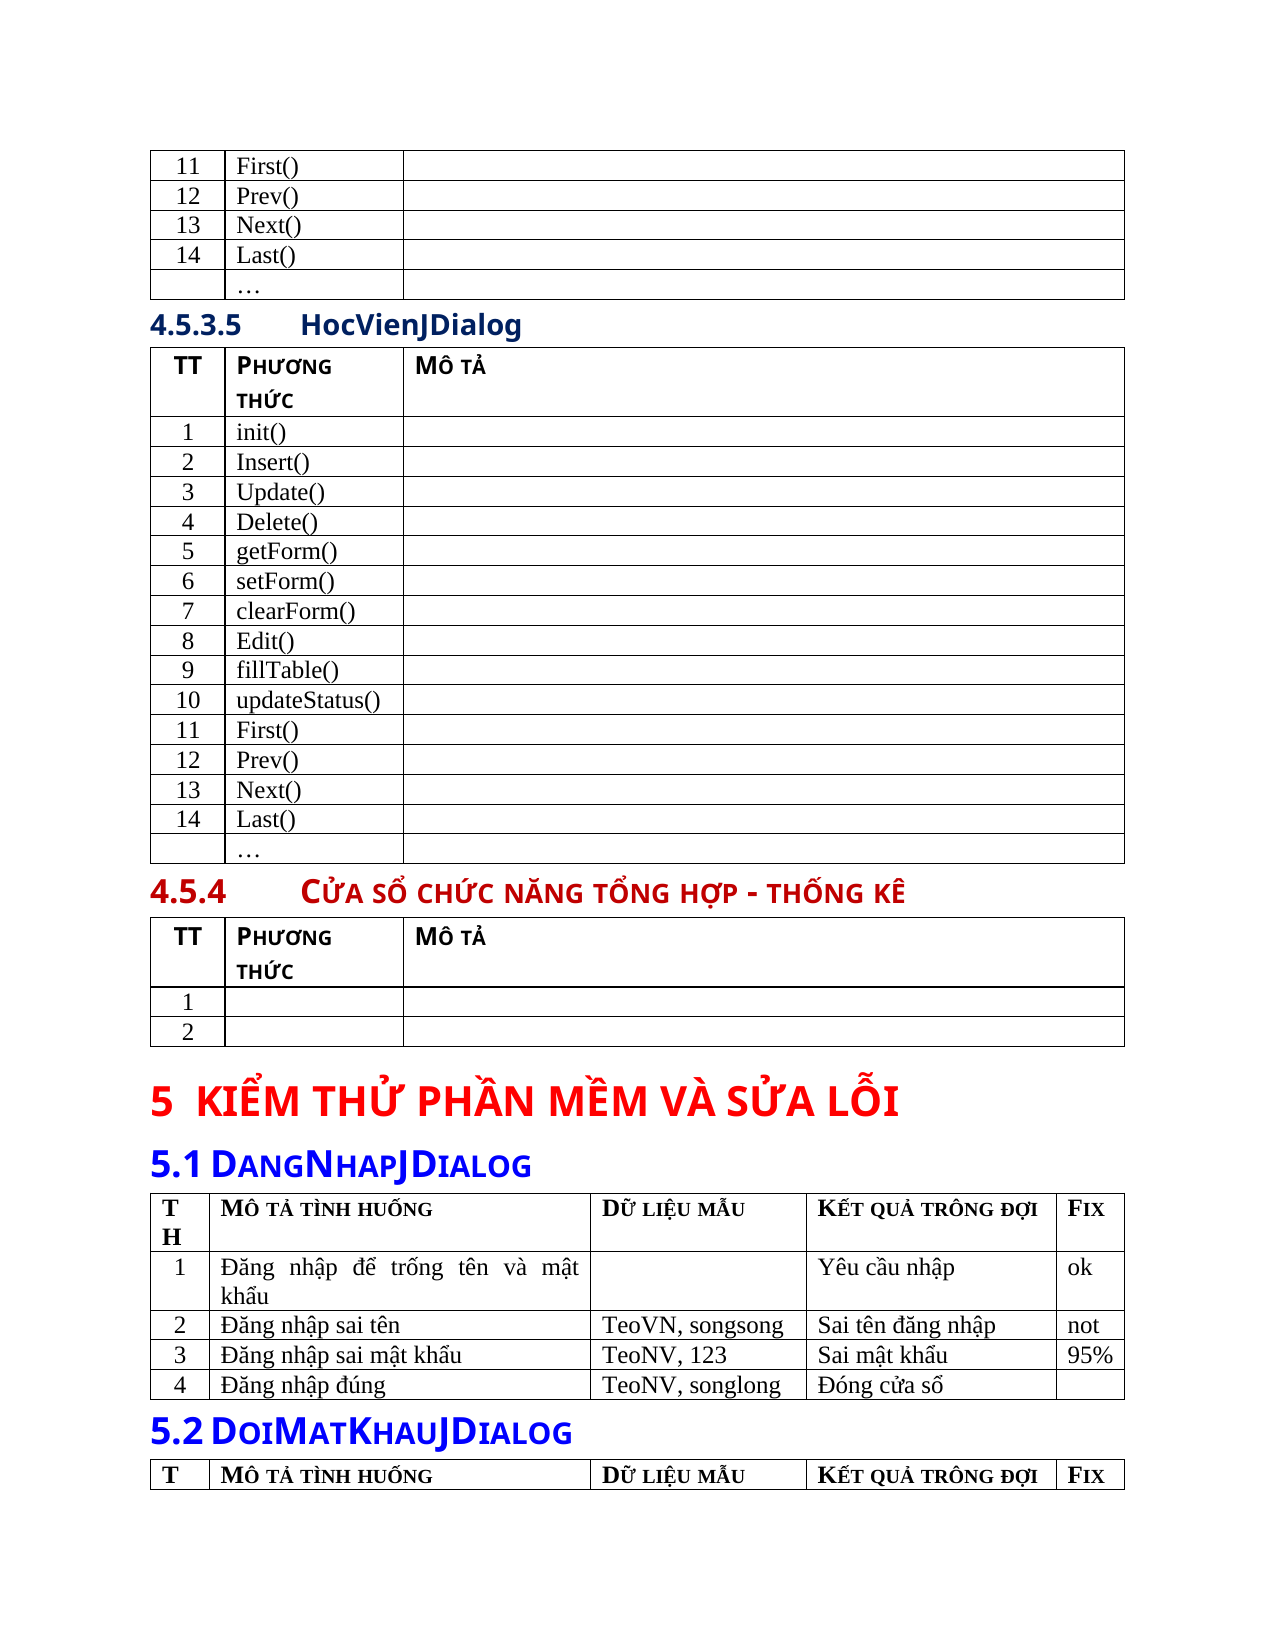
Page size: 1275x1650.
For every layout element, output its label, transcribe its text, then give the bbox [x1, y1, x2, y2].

table_cell [404, 805, 1124, 833]
table_cell [404, 270, 1124, 299]
table_cell 13 [151, 211, 224, 239]
table_cell 2 [151, 1311, 209, 1339]
table_header Mô tả [404, 348, 1124, 416]
table_cell clearForm() [226, 596, 403, 625]
table_header Dữ liệu mẫu [591, 1460, 806, 1489]
table_cell not [1057, 1311, 1124, 1339]
table_cell updateStatus() [226, 685, 403, 714]
table_cell Prev() [226, 745, 403, 774]
table_cell TeoVN, songsong [591, 1311, 806, 1339]
table_cell 7 [151, 596, 224, 625]
subtitle DoiMatKhauJDialog [150, 1404, 1125, 1455]
table_cell [151, 270, 224, 299]
table_header Phương thức [226, 918, 403, 986]
table_cell Đóng cửa sổ [807, 1370, 1056, 1399]
table_cell 1 [151, 988, 224, 1016]
table_cell fillTable() [226, 656, 403, 684]
table_cell Sai tên đăng nhập [807, 1311, 1056, 1339]
table_cell First() [226, 151, 403, 180]
table_cell 1 [151, 417, 224, 446]
table_cell 3 [151, 477, 224, 506]
table_header Kết quả trông đợi [807, 1460, 1056, 1489]
table_cell ok [1057, 1252, 1124, 1309]
table_cell [404, 596, 1124, 625]
table_cell setForm() [226, 566, 403, 595]
table_cell 3 [151, 1340, 209, 1369]
table_cell [404, 775, 1124, 803]
table_header Fix [1057, 1194, 1124, 1251]
table_header TT [151, 348, 224, 416]
table_cell 10 [151, 685, 224, 714]
table_cell 8 [151, 626, 224, 654]
table_header Phương thức [226, 348, 403, 416]
table_cell 13 [151, 775, 224, 803]
table_cell 4 [151, 507, 224, 535]
table_cell 5 [151, 536, 224, 565]
table_cell [404, 151, 1124, 180]
subtitle DangNhapJDialog [150, 1137, 1125, 1188]
subtitle HocVienJDialog [150, 304, 1125, 344]
table_cell Đăng nhập sai tên [210, 1311, 590, 1339]
table_header TH [151, 1194, 209, 1251]
table_header Mô tả [404, 918, 1124, 986]
table_cell [404, 477, 1124, 506]
table_cell Update() [226, 477, 403, 506]
table_header Dữ liệu mẫu [591, 1194, 806, 1251]
table_header TT [151, 918, 224, 986]
table_cell [404, 240, 1124, 269]
table_cell 2 [151, 1017, 224, 1046]
table_cell TeoNV, 123 [591, 1340, 806, 1369]
table_cell 14 [151, 240, 224, 269]
table_cell 6 [151, 566, 224, 595]
table_cell Yêu cầu nhập [807, 1252, 1056, 1309]
table_header Fix [1057, 1460, 1124, 1489]
table_cell [1057, 1370, 1124, 1399]
table_cell 4 [151, 1370, 209, 1399]
table_cell 1 [151, 1252, 209, 1309]
table_cell Last() [226, 240, 403, 269]
table_cell … [226, 834, 403, 863]
table_cell TeoNV, songlong [591, 1370, 806, 1399]
table_cell Prev() [226, 181, 403, 209]
table_cell 14 [151, 805, 224, 833]
table_cell getForm() [226, 536, 403, 565]
table_cell [404, 1017, 1124, 1046]
table_header Kết quả trông đợi [807, 1194, 1056, 1251]
table_cell [404, 181, 1124, 209]
table_header TH [151, 1460, 209, 1489]
table_cell [404, 211, 1124, 239]
table_cell [591, 1252, 806, 1309]
table_cell 12 [151, 745, 224, 774]
table_cell [404, 834, 1124, 863]
table_cell 95% [1057, 1340, 1124, 1369]
table_cell Sai mật khẩu [807, 1340, 1056, 1369]
table_cell [404, 715, 1124, 744]
table_cell [404, 988, 1124, 1016]
table_header Mô tả tình huống [210, 1194, 590, 1251]
table_cell [226, 988, 403, 1016]
subtitle Cửa sổ chức năng tổng hợp - thống kê [150, 868, 1125, 914]
table_cell [404, 447, 1124, 476]
table_cell Đăng nhập sai mật khẩu [210, 1340, 590, 1369]
table_cell 11 [151, 151, 224, 180]
table_cell [404, 536, 1124, 565]
table_cell First() [226, 715, 403, 744]
table_header Mô tả tình huống [210, 1460, 590, 1489]
table_cell Delete() [226, 507, 403, 535]
table_cell Next() [226, 211, 403, 239]
table_cell [404, 566, 1124, 595]
table_cell [404, 507, 1124, 535]
table_cell [404, 685, 1124, 714]
table_cell [404, 626, 1124, 654]
table_cell [404, 745, 1124, 774]
table_cell 2 [151, 447, 224, 476]
table_cell 12 [151, 181, 224, 209]
table_cell Đăng nhập để trống tên và mật khẩu [210, 1252, 590, 1309]
table_cell Next() [226, 775, 403, 803]
table_cell 11 [151, 715, 224, 744]
table_cell Đăng nhập đúng [210, 1370, 590, 1399]
table_cell 9 [151, 656, 224, 684]
table_cell [404, 417, 1124, 446]
table_cell [404, 656, 1124, 684]
table_cell [151, 834, 224, 863]
table_cell Insert() [226, 447, 403, 476]
table_cell init() [226, 417, 403, 446]
table_cell … [226, 270, 403, 299]
subtitle Kiểm thử phần mềm và sửa lỗi [150, 1072, 1125, 1129]
table_cell [226, 1017, 403, 1046]
table_cell Last() [226, 805, 403, 833]
table_cell Edit() [226, 626, 403, 654]
